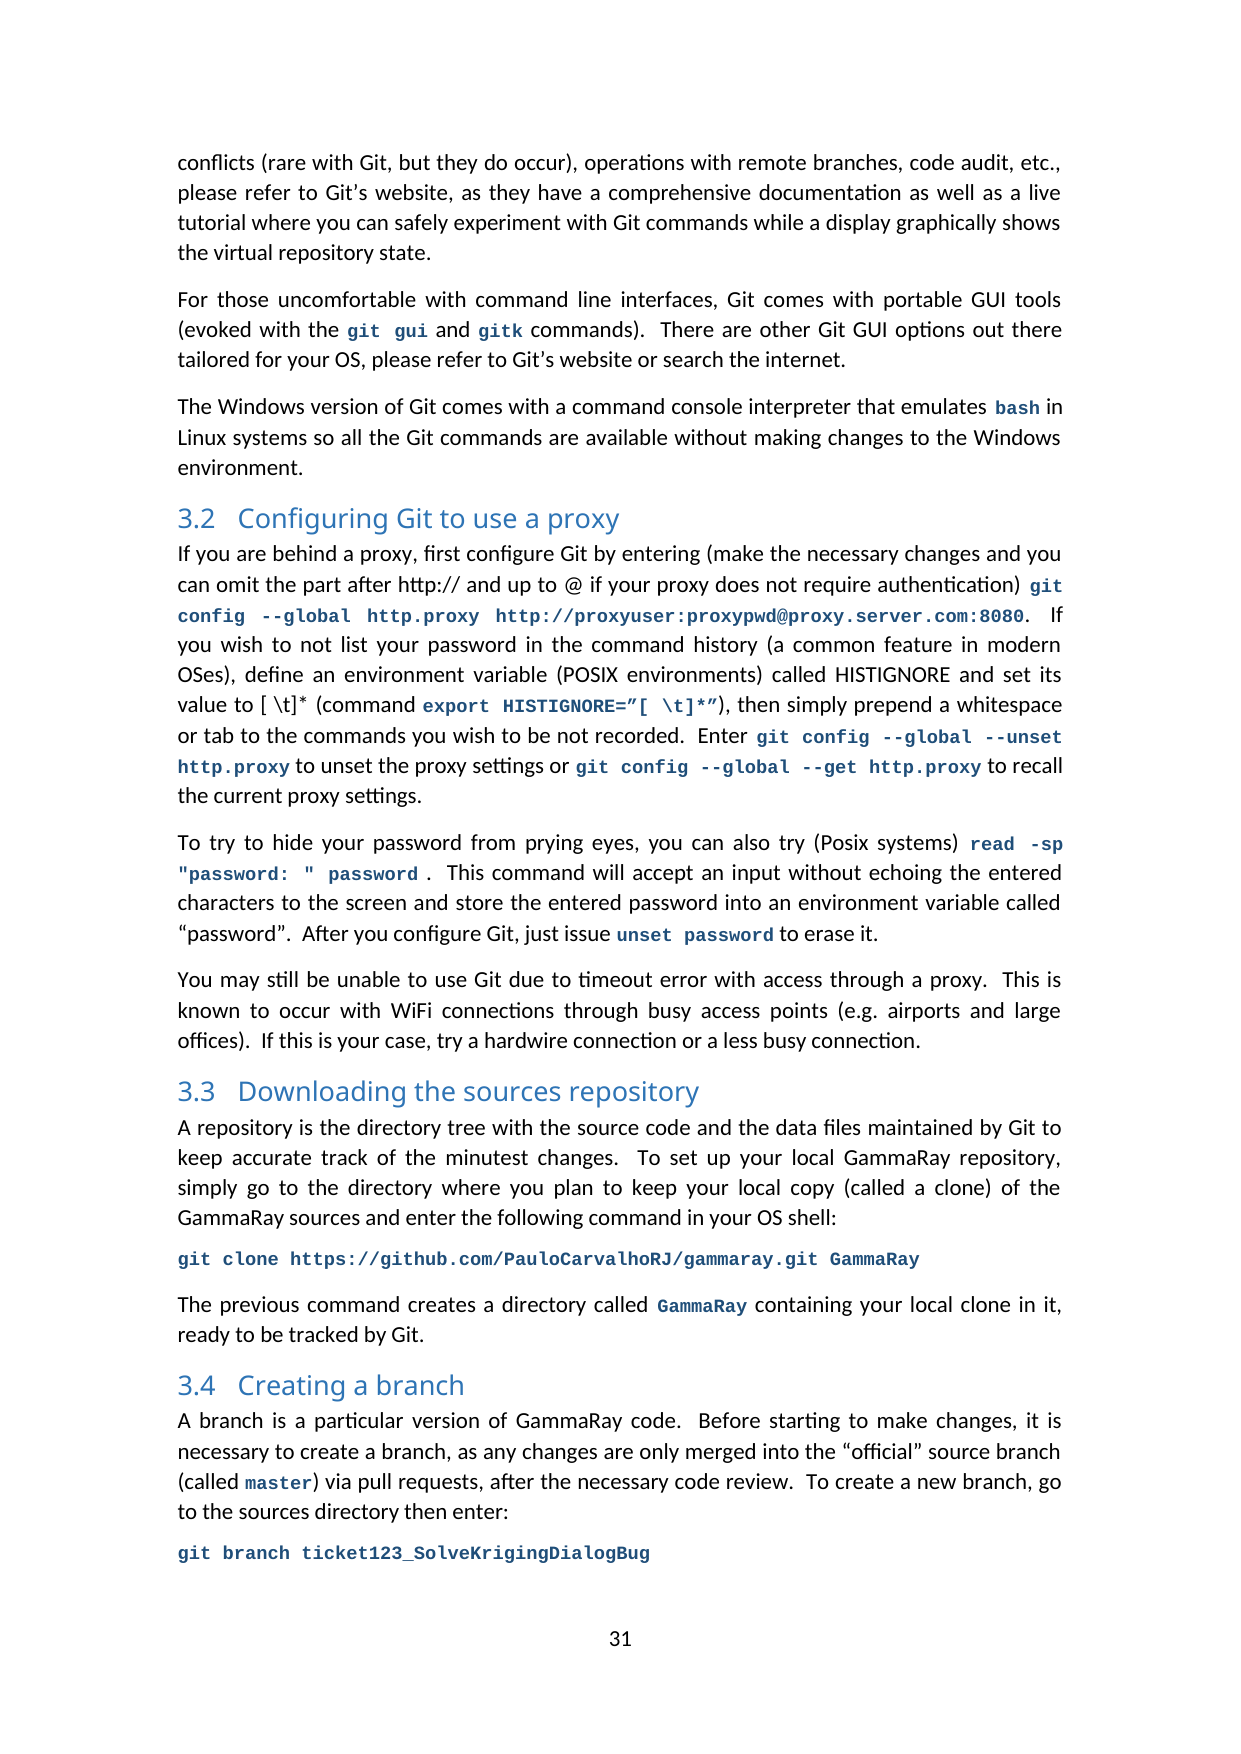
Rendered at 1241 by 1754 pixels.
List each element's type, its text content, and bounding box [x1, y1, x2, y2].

text git branch ticket123_SolveKrigingDialogBug [177, 1544, 1063, 1565]
text git clone https://github.com/PauloCarvalhoRJ/gammaray.git GammaRay [177, 1250, 1063, 1271]
subtitle Configuring Git to use a proxy [177, 500, 1063, 537]
text The previous command creates a directory called GammaRay containing your local clone in it, ready to be tracked by Git. [177, 1290, 1063, 1348]
text A repository is the directory tree with the source code and the data files maintained by Git to keep accurate track of the minutest changes. To set up your local GammaRay repository, simply go to the directory where you plan to keep your local copy (called a clone) of the GammaRay sources and enter the following command in your OS shell: [177, 1113, 1063, 1231]
subtitle Downloading the sources repository [177, 1073, 1063, 1110]
text To try to hide your password from prying eyes, you can also try (Posix systems) read -sp "password: " password . This command will accept an input without echoing the entered characters to the screen and store the entered password into an environment variable called “password”. After you configure Git, just issue unset password to erase it. [177, 828, 1063, 947]
text The Windows version of Git comes with a command console interpreter that emulates bash in Linux systems so all the Git commands are available without making changes to the Windows environment. [177, 392, 1063, 481]
text You may still be unable to use Git due to timeout error with access through a proxy. This is known to occur with WiFi connections through busy access points (e.g. airports and large offices). If this is your case, try a hardwire connection or a less busy connection. [177, 966, 1063, 1054]
subtitle Creating a branch [177, 1367, 1063, 1404]
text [177, 148, 1063, 266]
text If you are behind a proxy, first configure Git by entering (make the necessary changes and you can omit the part after http:// and up to @ if your proxy does not require authentication) git config --global http.proxy http://proxyuser:proxypwd@proxy.server.com:8080. If you wish to not list your password in the command history (a common feature in modern OSes), define an environment variable (POSIX environments) called HISTIGNORE and set its value to [ \t]* (command export HISTIGNORE=”[ \t]*”), then simply prepend a whitespace or tab to the commands you wish to be not recorded. Enter git config --global --unset http.proxy to unset the proxy settings or git config --global --get http.proxy to recall the current proxy settings. [177, 539, 1063, 809]
text A branch is a particular version of GammaRay code. Before starting to make changes, it is necessary to create a branch, as any changes are only merged into the “official” source branch (called master) via pull requests, after the necessary code review. To create a new branch, go to the sources directory then enter: [177, 1407, 1063, 1525]
text For those uncomfortable with command line interfaces, Git comes with portable GUI tools (evoked with the git gui and gitk commands). There are other Git GUI options out there tailored for your OS, please refer to Git’s website or search the internet. [177, 285, 1063, 373]
